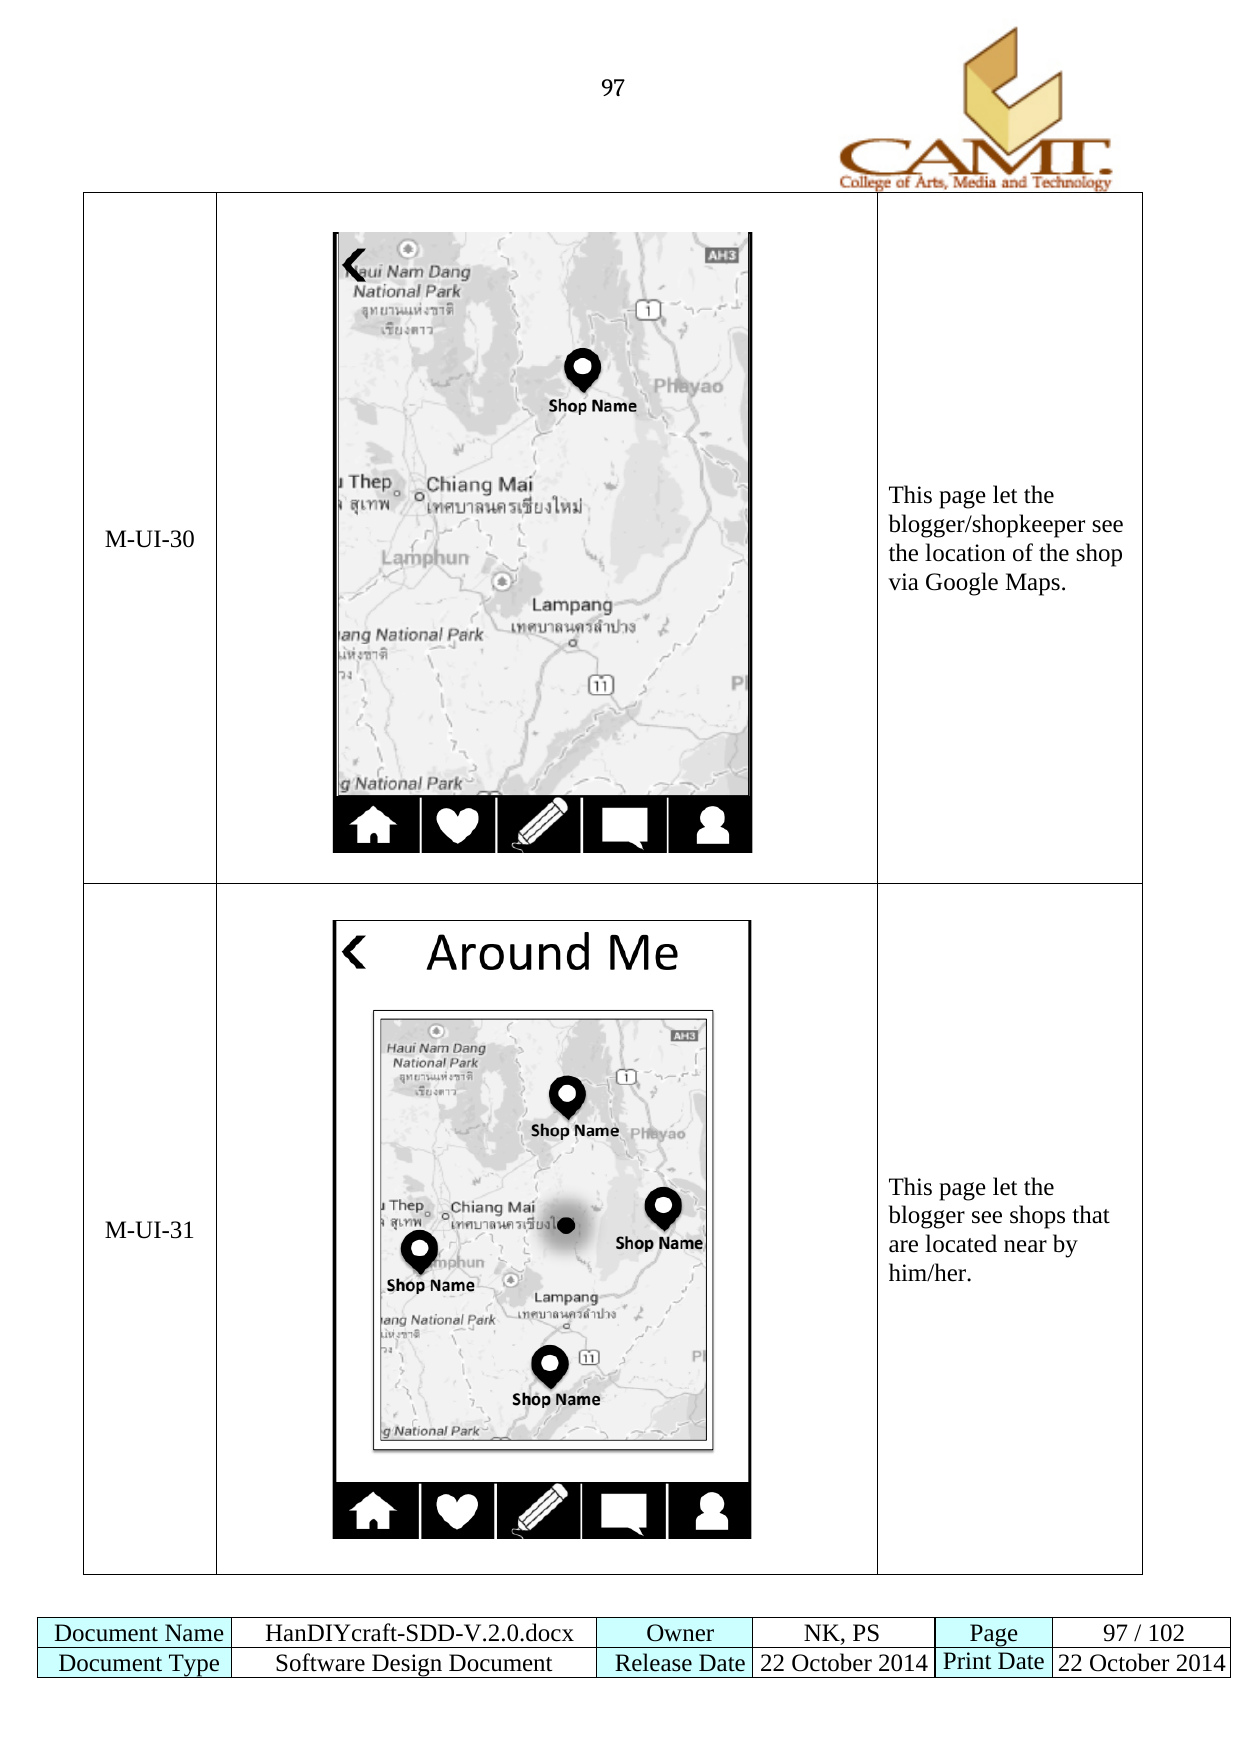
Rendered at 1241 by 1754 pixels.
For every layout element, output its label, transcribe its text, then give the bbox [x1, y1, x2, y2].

picture [755, 18, 1221, 207]
table_cell M-UI-30 [84, 193, 216, 883]
table_cell M-UI-31 [84, 884, 216, 1574]
table_cell This page let the blogger see shops that are located near by him/her. [878, 884, 1142, 1574]
table_cell [217, 193, 877, 883]
table_cell [217, 884, 877, 1574]
table_cell This page let the blogger/shopkeeper see the location of the shop via Google Maps. [878, 193, 1142, 883]
